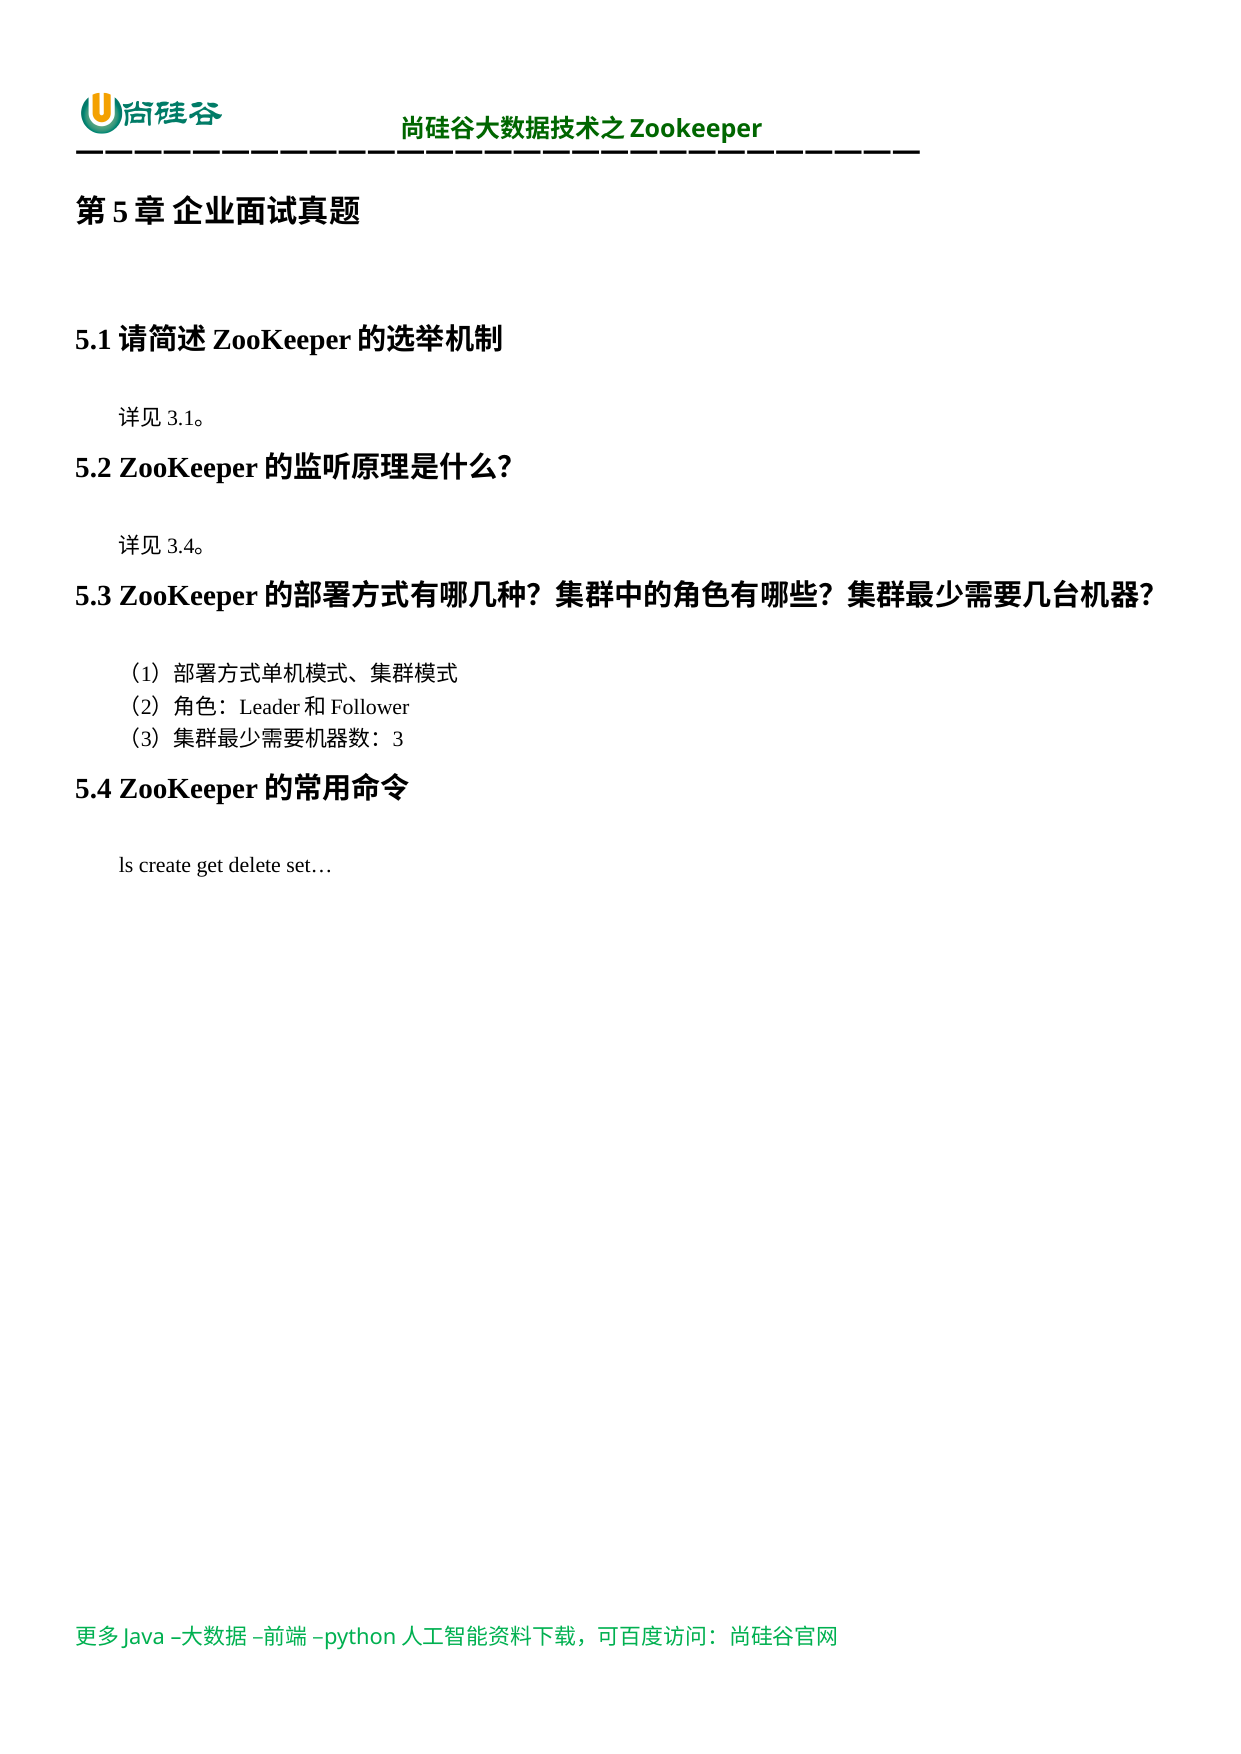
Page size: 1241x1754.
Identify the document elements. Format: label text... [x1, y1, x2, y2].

subtitle 5.2 ZooKeeper的监听原理是什么？ [75, 432, 1165, 497]
subtitle 5.1 请简述ZooKeeper的选举机制 [75, 304, 1165, 369]
subtitle 第5章 企业面试真题 [75, 176, 1165, 241]
text 详见3.4。 [75, 528, 1165, 560]
text （1）部署方式单机模式、集群模式 [75, 656, 1165, 688]
text ls create get delete set… [75, 849, 1165, 881]
subtitle 5.4 ZooKeeper的常用命令 [75, 753, 1165, 818]
picture [75, 88, 226, 138]
text 详见3.1。 [75, 400, 1165, 432]
text （2）角色：Leader和Follower [75, 688, 1165, 721]
subtitle 5.3 ZooKeeper的部署方式有哪几种？集群中的角色有哪些？集群最少需要几台机器？ [75, 560, 1165, 625]
text （3）集群最少需要机器数：3 [75, 721, 1165, 753]
